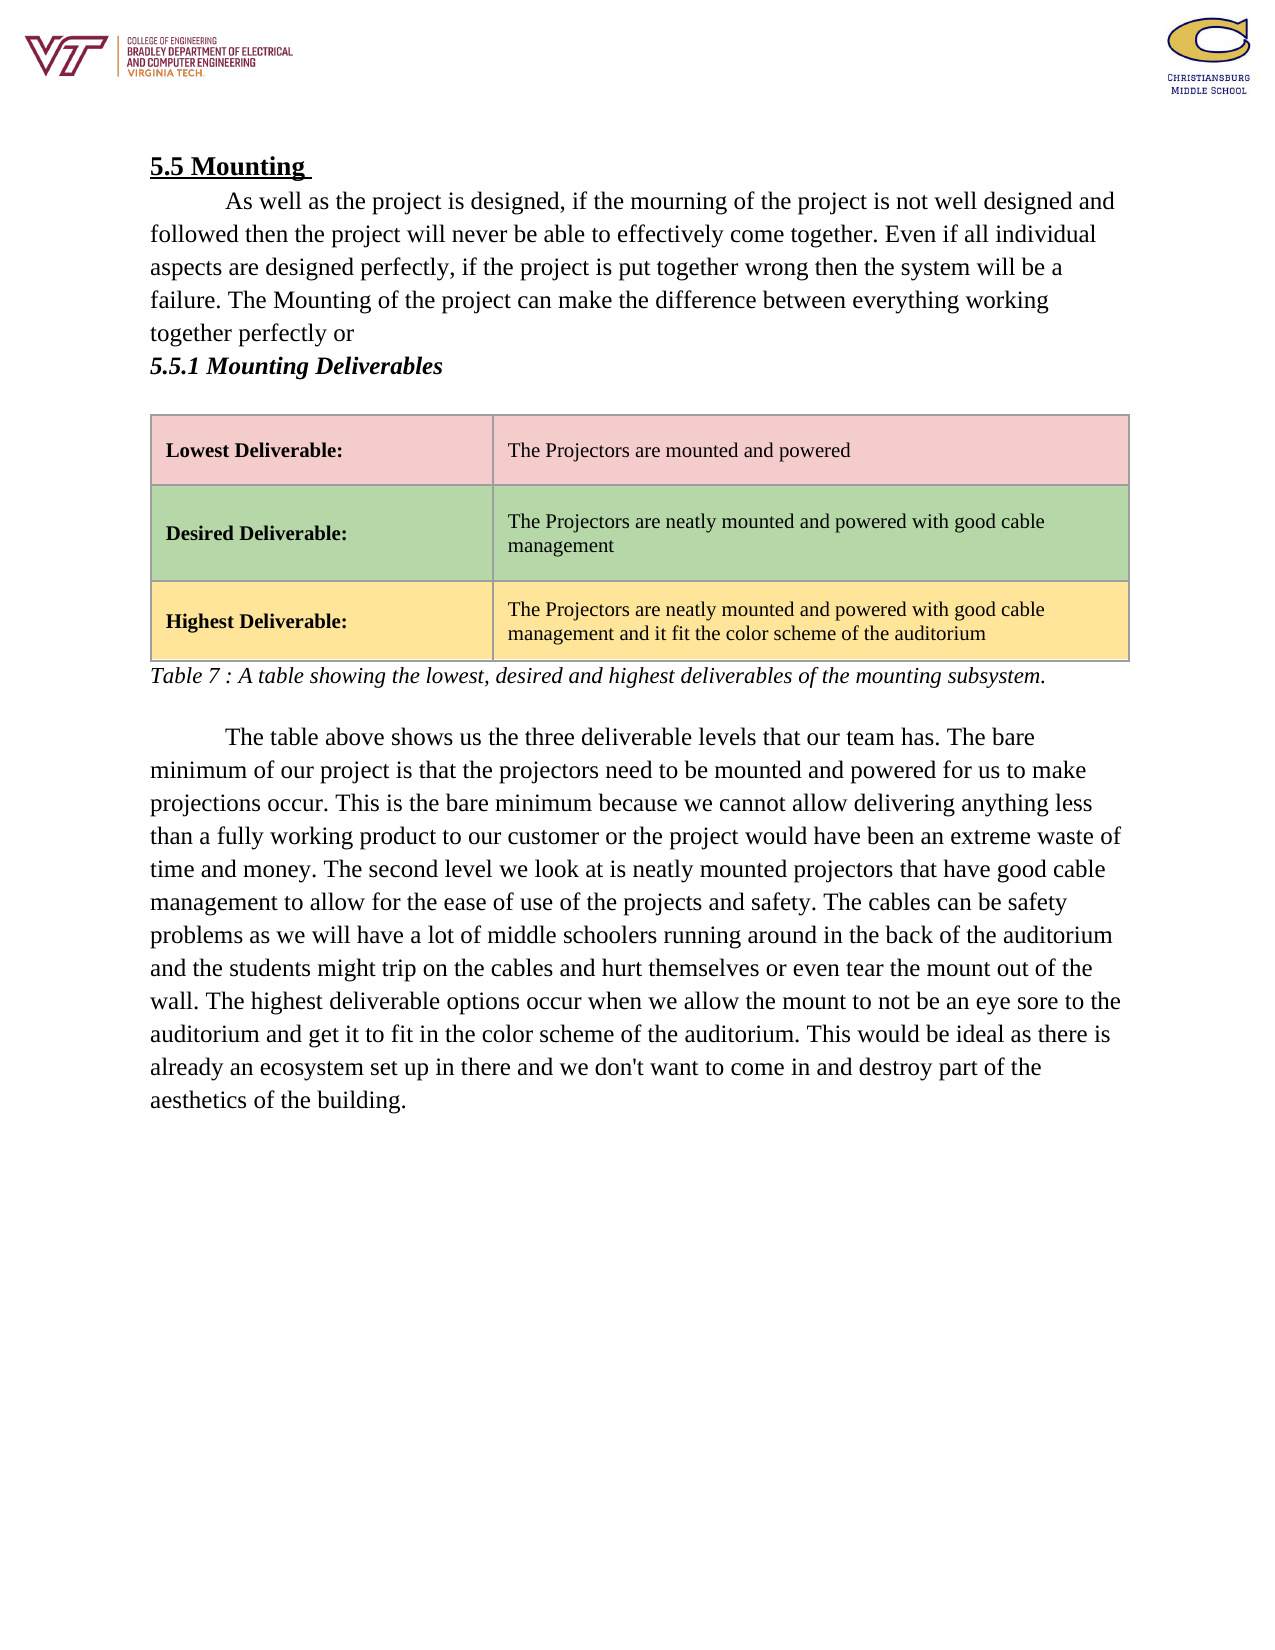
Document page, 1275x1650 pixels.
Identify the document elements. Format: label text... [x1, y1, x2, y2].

text 5.5.1 Mounting Deliverables [150, 351, 1125, 379]
table_header The Projectors are mounted and powered [494, 416, 1128, 484]
picture [17, 28, 301, 84]
text The table above shows us the three deliverable levels that our team has. The bare minimum of our project is that the projectors need to be mounted and powered for us to make projections occur. This is the bare minimum because we cannot allow delivering anything less than a fully working product to our customer or the project would have been an extreme waste of time and money. The second level we look at is neatly mounted projectors that have good cable management to allow for the ease of use of the projects and safety. The cables can be safety problems as we will have a lot of middle schoolers running around in the back of the auditorium and the students might trip on the cables and hurt themselves or even tear the mount out of the wall. The highest deliverable options occur when we allow the mount to not be an eye sore to the auditorium and get it to fit in the color scheme of the auditorium. This would be ideal as there is already an ecosystem set up in there and we don't want to come in and destroy part of the aesthetics of the building. [150, 722, 1125, 1114]
table_cell Desired Deliverable: [152, 486, 492, 580]
picture [1165, 13, 1252, 99]
table_cell Highest Deliverable: [152, 582, 492, 659]
text Table 7 : A table showing the lowest, desired and highest deliverables of the mounting subsystem. [150, 662, 1125, 688]
table_cell The Projectors are neatly mounted and powered with good cable management and it fit the color scheme of the auditorium [494, 582, 1128, 659]
text As well as the project is designed, if the mourning of the project is not well designed and followed then the project will never be able to effectively come together. Even if all individual aspects are designed perfectly, if the project is put together wrong then the system will be a failure. The Mounting of the project can make the difference between everything working together perfectly or [150, 186, 1125, 347]
table_cell The Projectors are neatly mounted and powered with good cable management [494, 486, 1128, 580]
table_header Lowest Deliverable: [152, 416, 492, 484]
text 5.5 Mounting [150, 150, 1125, 181]
